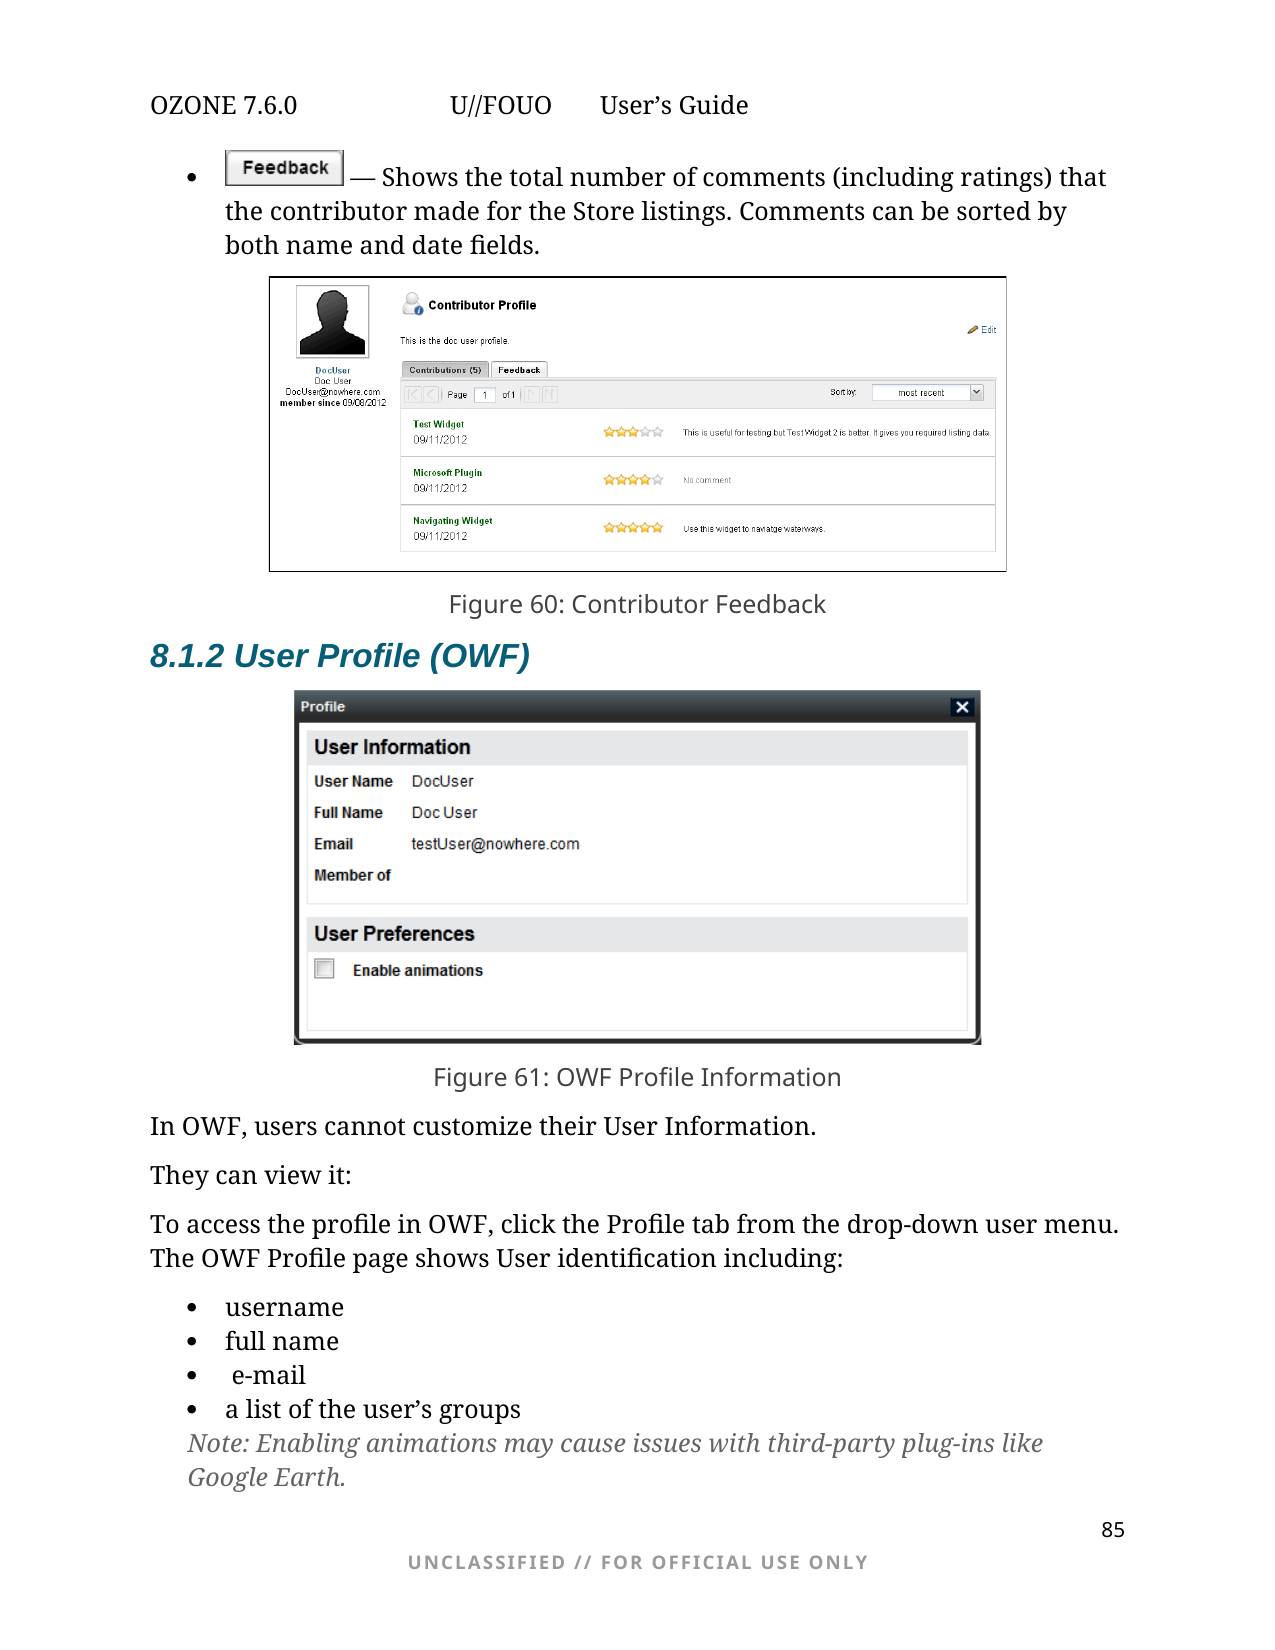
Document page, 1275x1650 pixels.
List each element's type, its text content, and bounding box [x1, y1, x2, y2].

subtitle User Profile (OWF) [150, 636, 1125, 674]
list — Shows the total number of comments (including ratings) that the contributor made for the Store listings. Comments can be sorted by both name and date fields. [187, 150, 1125, 261]
picture [225, 150, 344, 186]
text To access the profile in OWF, click the Profile tab from the drop-down user menu. The OWF Profile page shows User identification including: [150, 1206, 1125, 1274]
list Note: Enabling animations may cause issues with third-party plug-ins like Google Earth. [187, 1426, 1125, 1494]
list e-mail [187, 1358, 1125, 1392]
picture [293, 689, 982, 1045]
text They can view it: [150, 1157, 1125, 1191]
list username [187, 1289, 1125, 1323]
picture [268, 276, 1007, 572]
list a list of the user’s groups [187, 1392, 1125, 1426]
list full name [187, 1323, 1125, 1358]
text In OWF, users cannot customize their User Information. [150, 1108, 1125, 1142]
